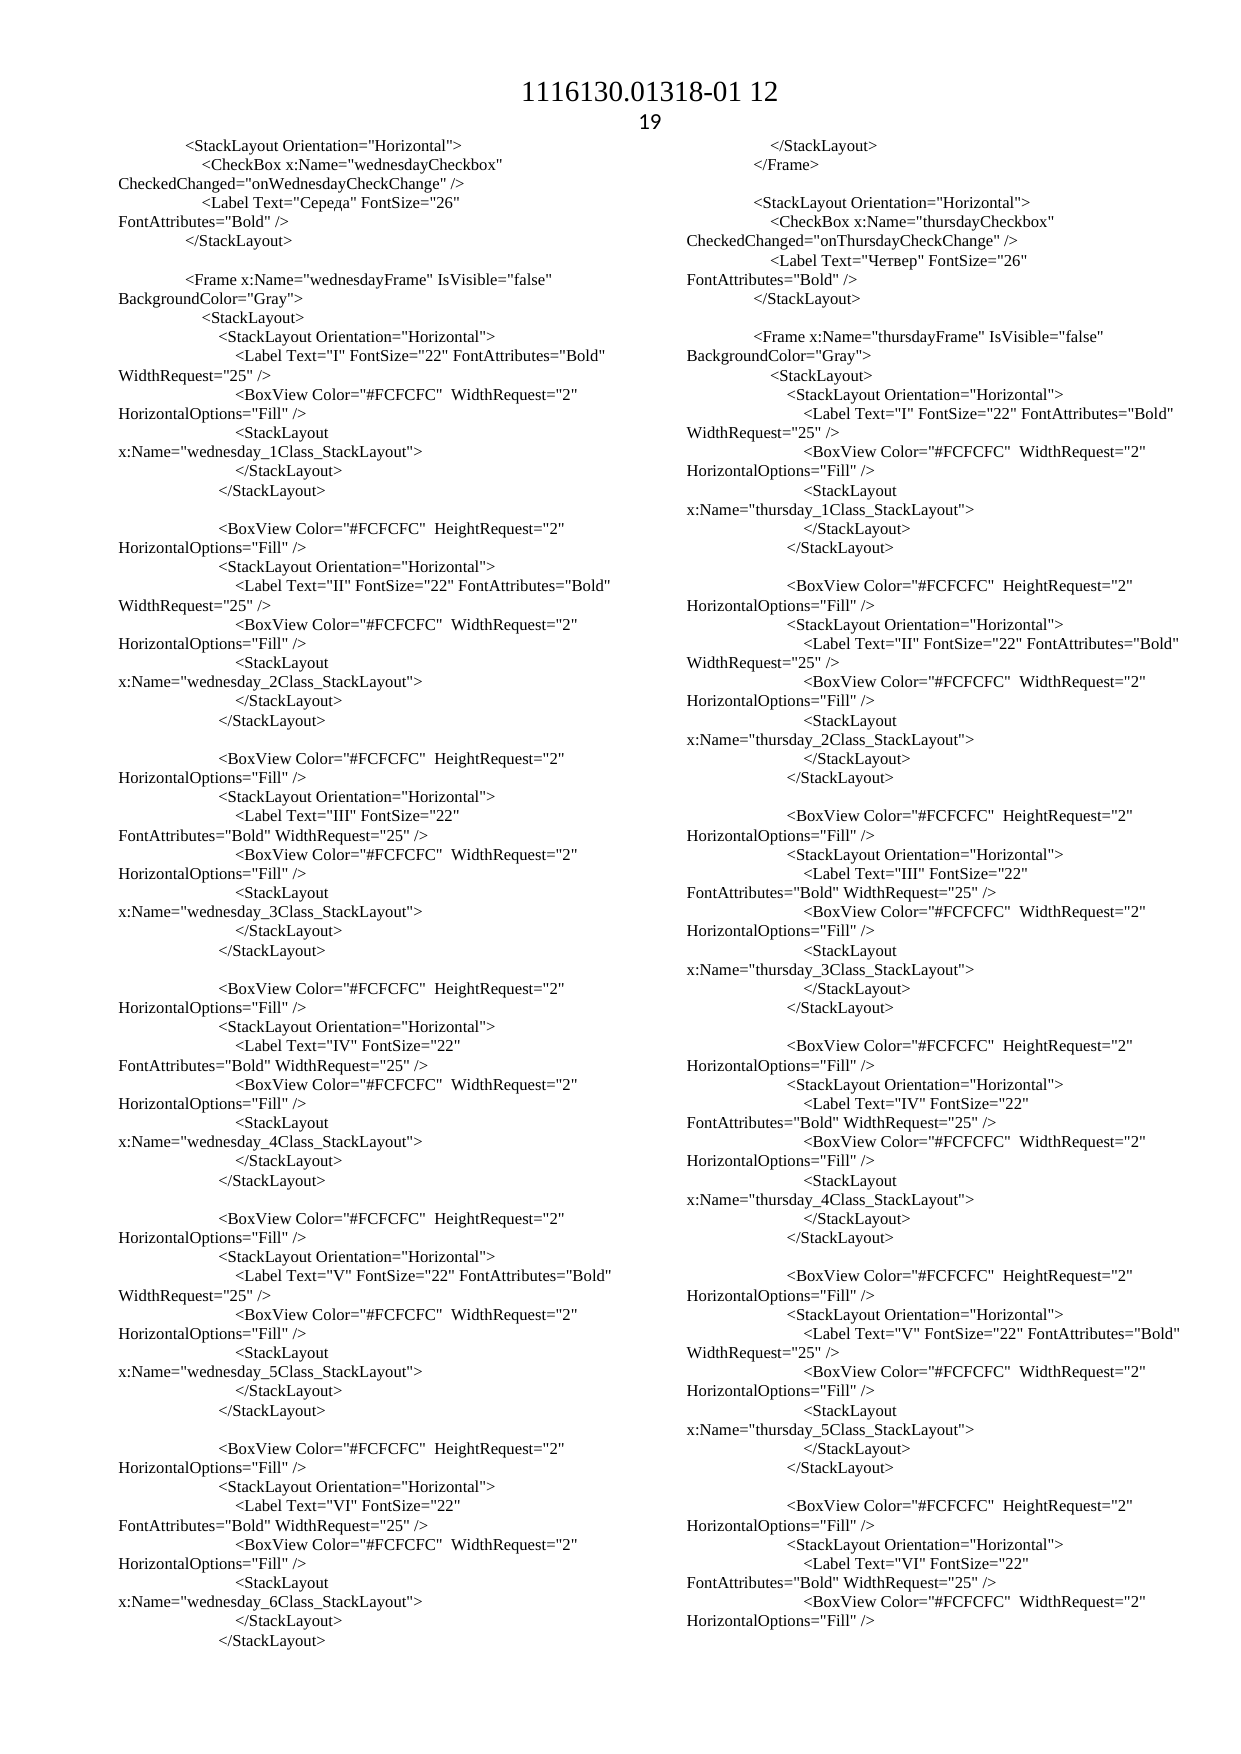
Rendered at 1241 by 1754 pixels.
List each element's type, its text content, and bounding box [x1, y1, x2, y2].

text <StackLayout Orientation="Horizontal"> [118, 135, 613, 154]
text <CheckBox x:Name="wednesdayCheckbox" CheckedChanged="onWednesdayCheckChange" /> [118, 154, 613, 193]
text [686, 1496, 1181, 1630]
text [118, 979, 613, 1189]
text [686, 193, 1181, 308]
text <StackLayout Orientation="Horizontal"> [118, 327, 613, 346]
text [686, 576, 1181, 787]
text <Frame x:Name="wednesdayFrame" IsVisible="false" BackgroundColor="Gray"> [118, 269, 613, 308]
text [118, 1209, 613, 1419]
text <Label Text="Середа" FontSize="26" FontAttributes="Bold" /> [118, 193, 613, 231]
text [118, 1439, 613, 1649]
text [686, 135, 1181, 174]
text </StackLayout> [118, 231, 613, 250]
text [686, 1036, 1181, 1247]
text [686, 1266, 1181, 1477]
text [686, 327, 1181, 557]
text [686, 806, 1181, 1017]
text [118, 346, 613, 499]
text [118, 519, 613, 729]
text <StackLayout> [118, 308, 613, 327]
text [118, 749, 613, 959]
